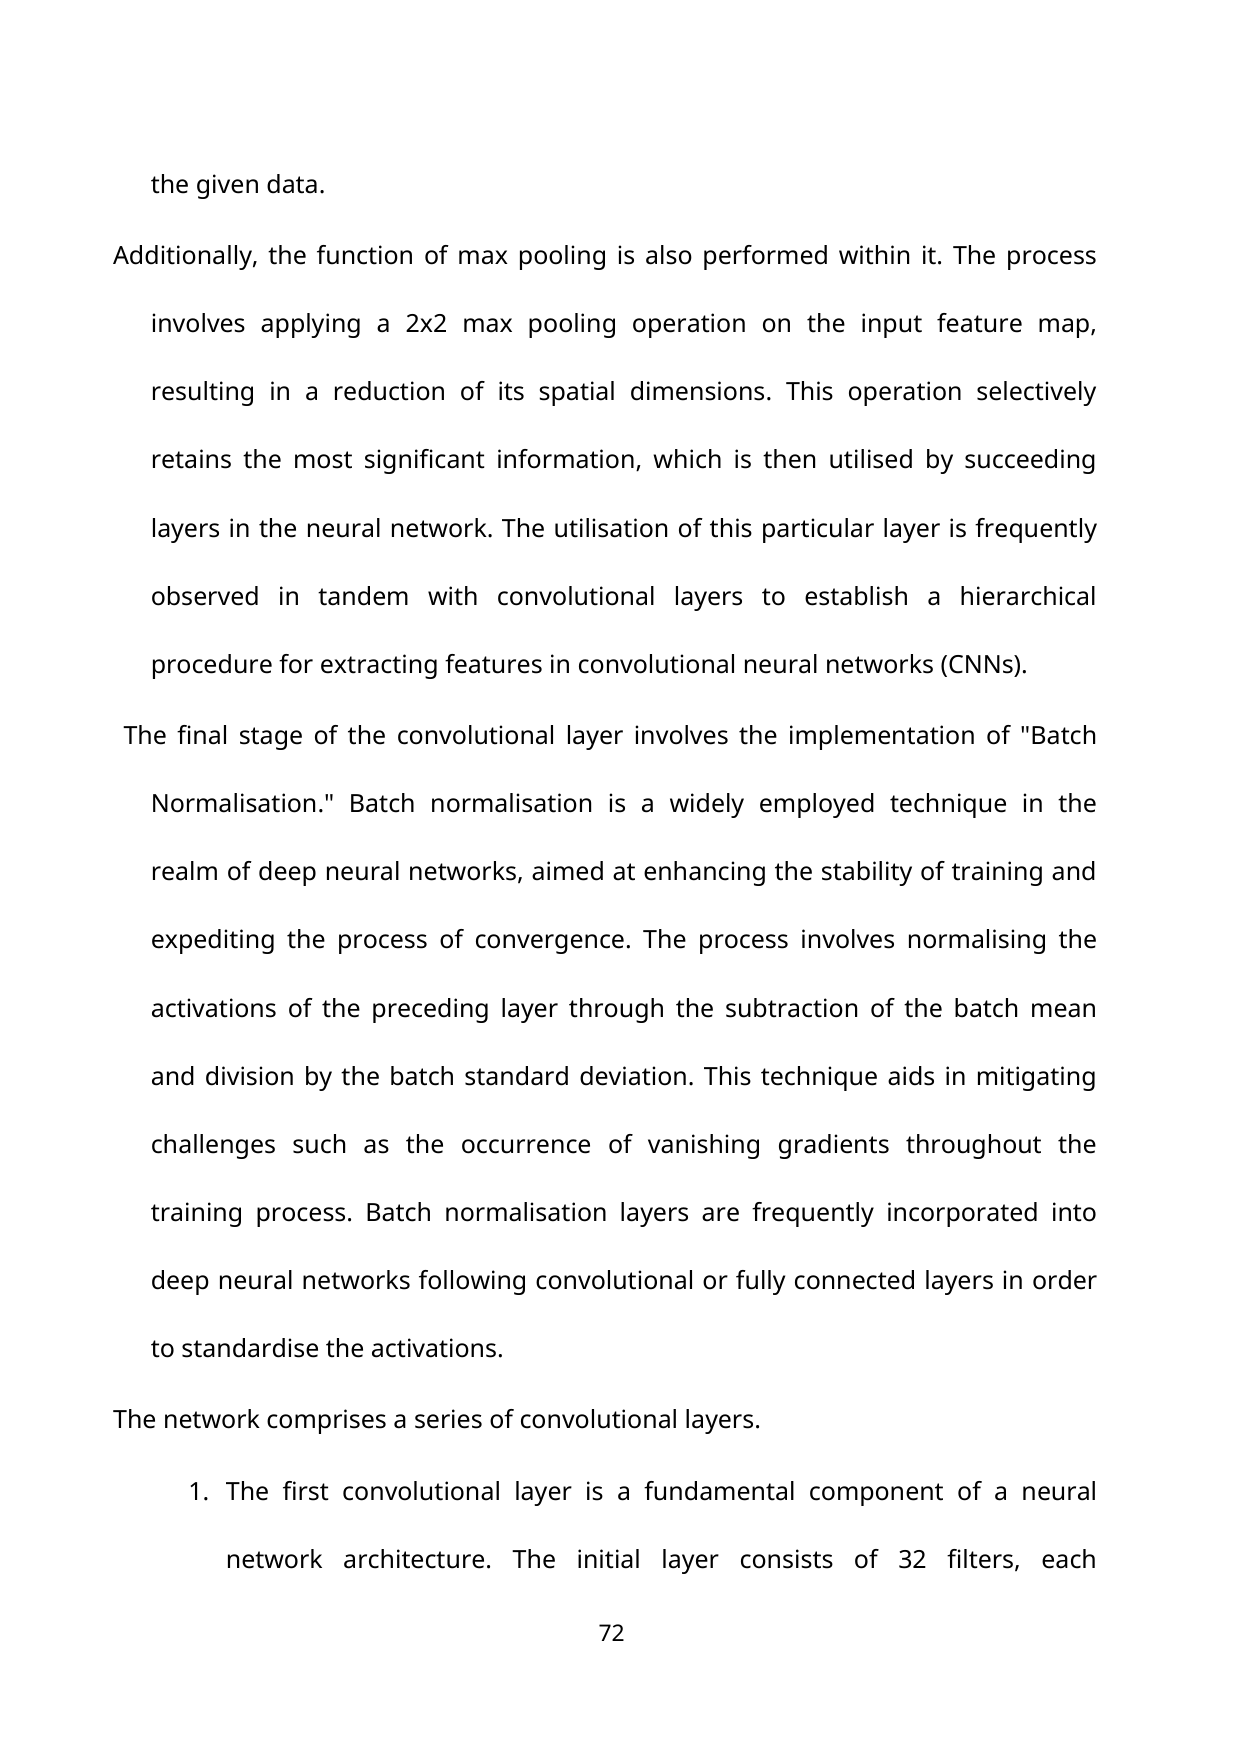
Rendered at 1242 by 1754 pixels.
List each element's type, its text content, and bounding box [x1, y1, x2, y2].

text The final stage of the convolutional layer involves the implementation of "Batch Normalisation." Batch normalisation is a widely employed technique in the realm of deep neural networks, aimed at enhancing the stability of training and expediting the process of convergence. The process involves normalising the activations of the preceding layer through the subtraction of the batch mean and division by the batch standard deviation. This technique aids in mitigating challenges such as the occurrence of vanishing gradients throughout the training process. Batch normalisation layers are frequently incorporated into deep neural networks following convolutional or fully connected layers in order to standardise the activations. [113, 718, 1098, 1365]
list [188, 1473, 1098, 1575]
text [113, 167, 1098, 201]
text Additionally, the function of max pooling is also performed within it. The process involves applying a 2x2 max pooling operation on the input feature map, resulting in a reduction of its spatial dimensions. This operation selectively retains the most significant information, which is then utilised by succeeding layers in the neural network. The utilisation of this particular layer is frequently observed in tandem with convolutional layers to establish a hierarchical procedure for extracting features in convolutional neural networks (CNNs). [113, 238, 1098, 681]
text The network comprises a series of convolutional layers. [113, 1402, 1098, 1436]
